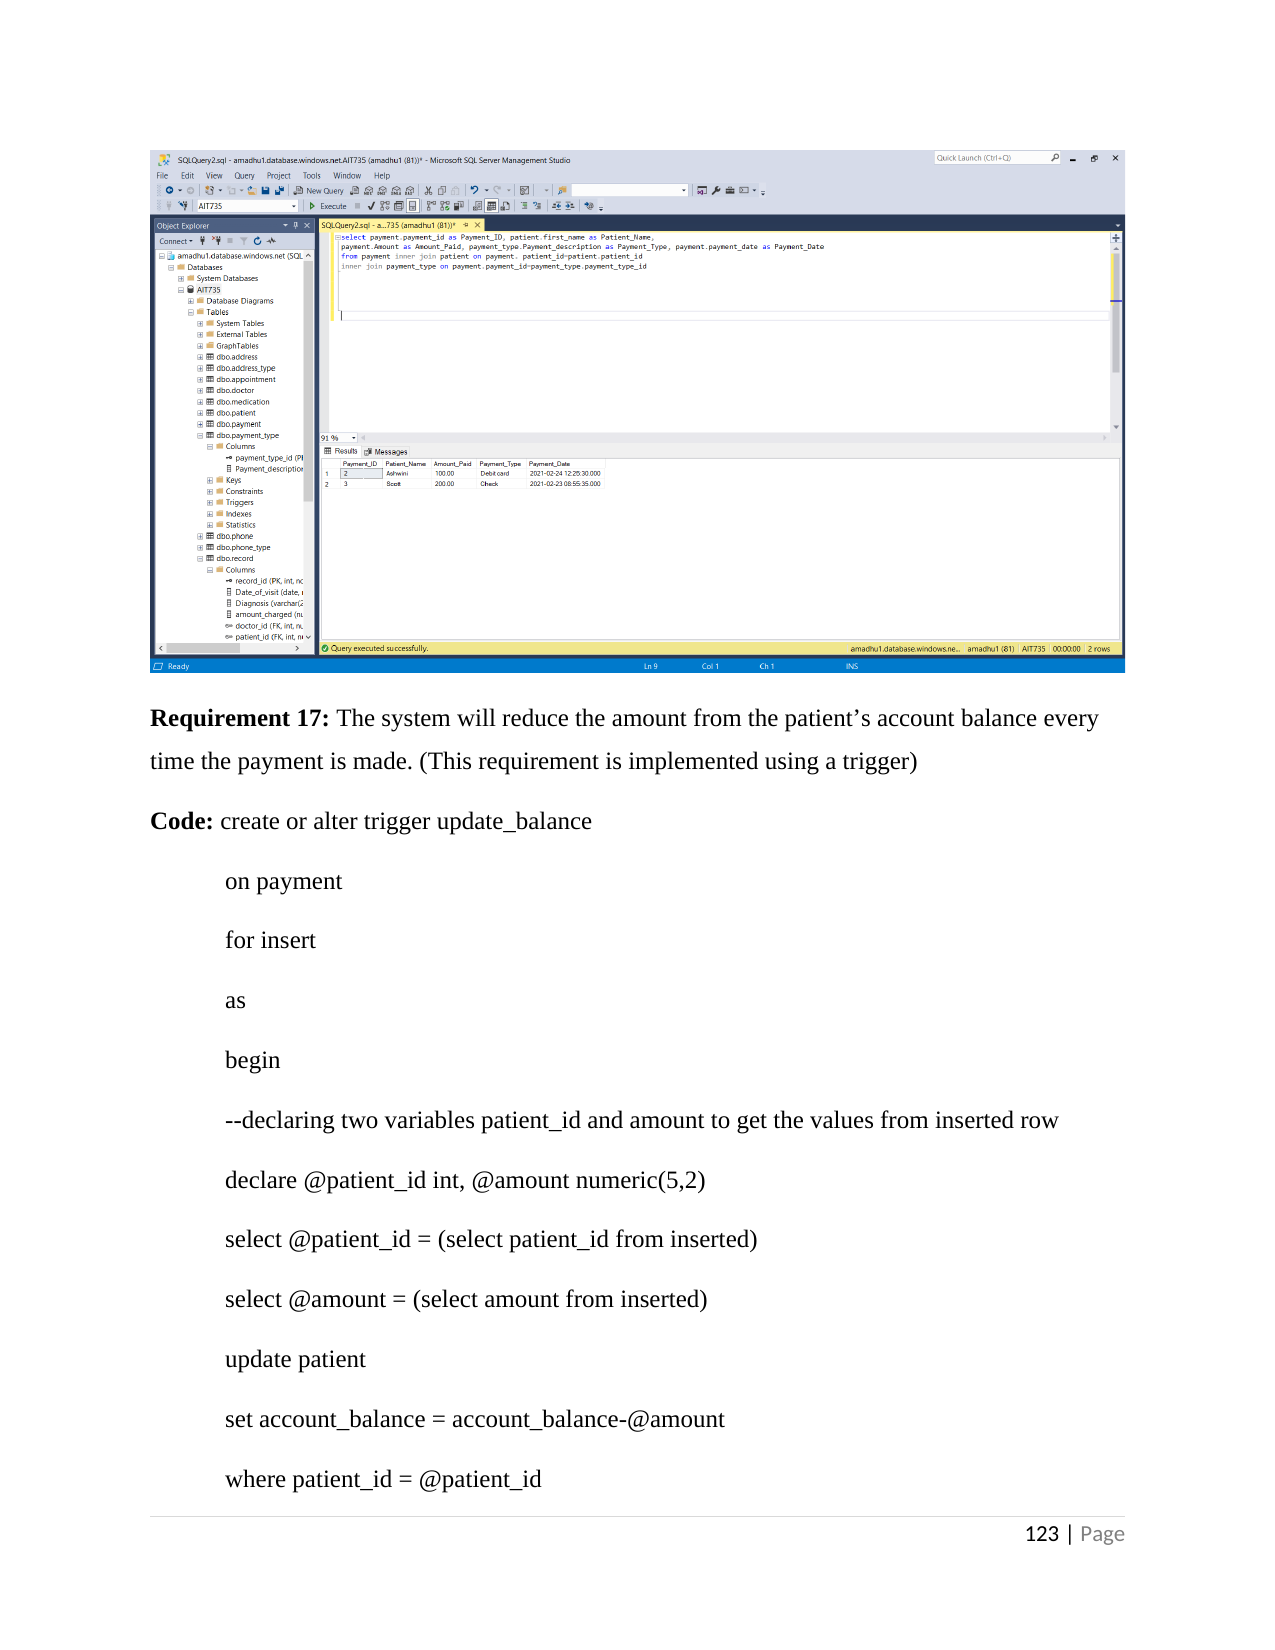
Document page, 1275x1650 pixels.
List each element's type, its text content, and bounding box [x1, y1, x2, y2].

text select @amount = (select amount from inserted) [150, 1284, 1125, 1313]
text as [150, 985, 1125, 1014]
text on payment [150, 866, 1125, 894]
text for insert [150, 926, 1125, 954]
text update patient [150, 1344, 1125, 1373]
text --declaring two variables patient_id and amount to get the values from inserted row [150, 1105, 1125, 1134]
text Code: create or alter trigger update_balance [150, 806, 1125, 835]
text where patient_id = @patient_id [150, 1464, 1125, 1492]
text set account_balance = account_balance-@amount [150, 1404, 1125, 1433]
text begin [150, 1045, 1125, 1074]
text declare @patient_id int, @amount numeric(5,2) [150, 1165, 1125, 1193]
picture [150, 150, 1125, 673]
text Requirement 17: The system will reduce the amount from the patient’s account balance every time the payment is made. (This requirement is implemented using a trigger) [150, 703, 1125, 775]
text select @patient_id = (select patient_id from inserted) [150, 1224, 1125, 1253]
